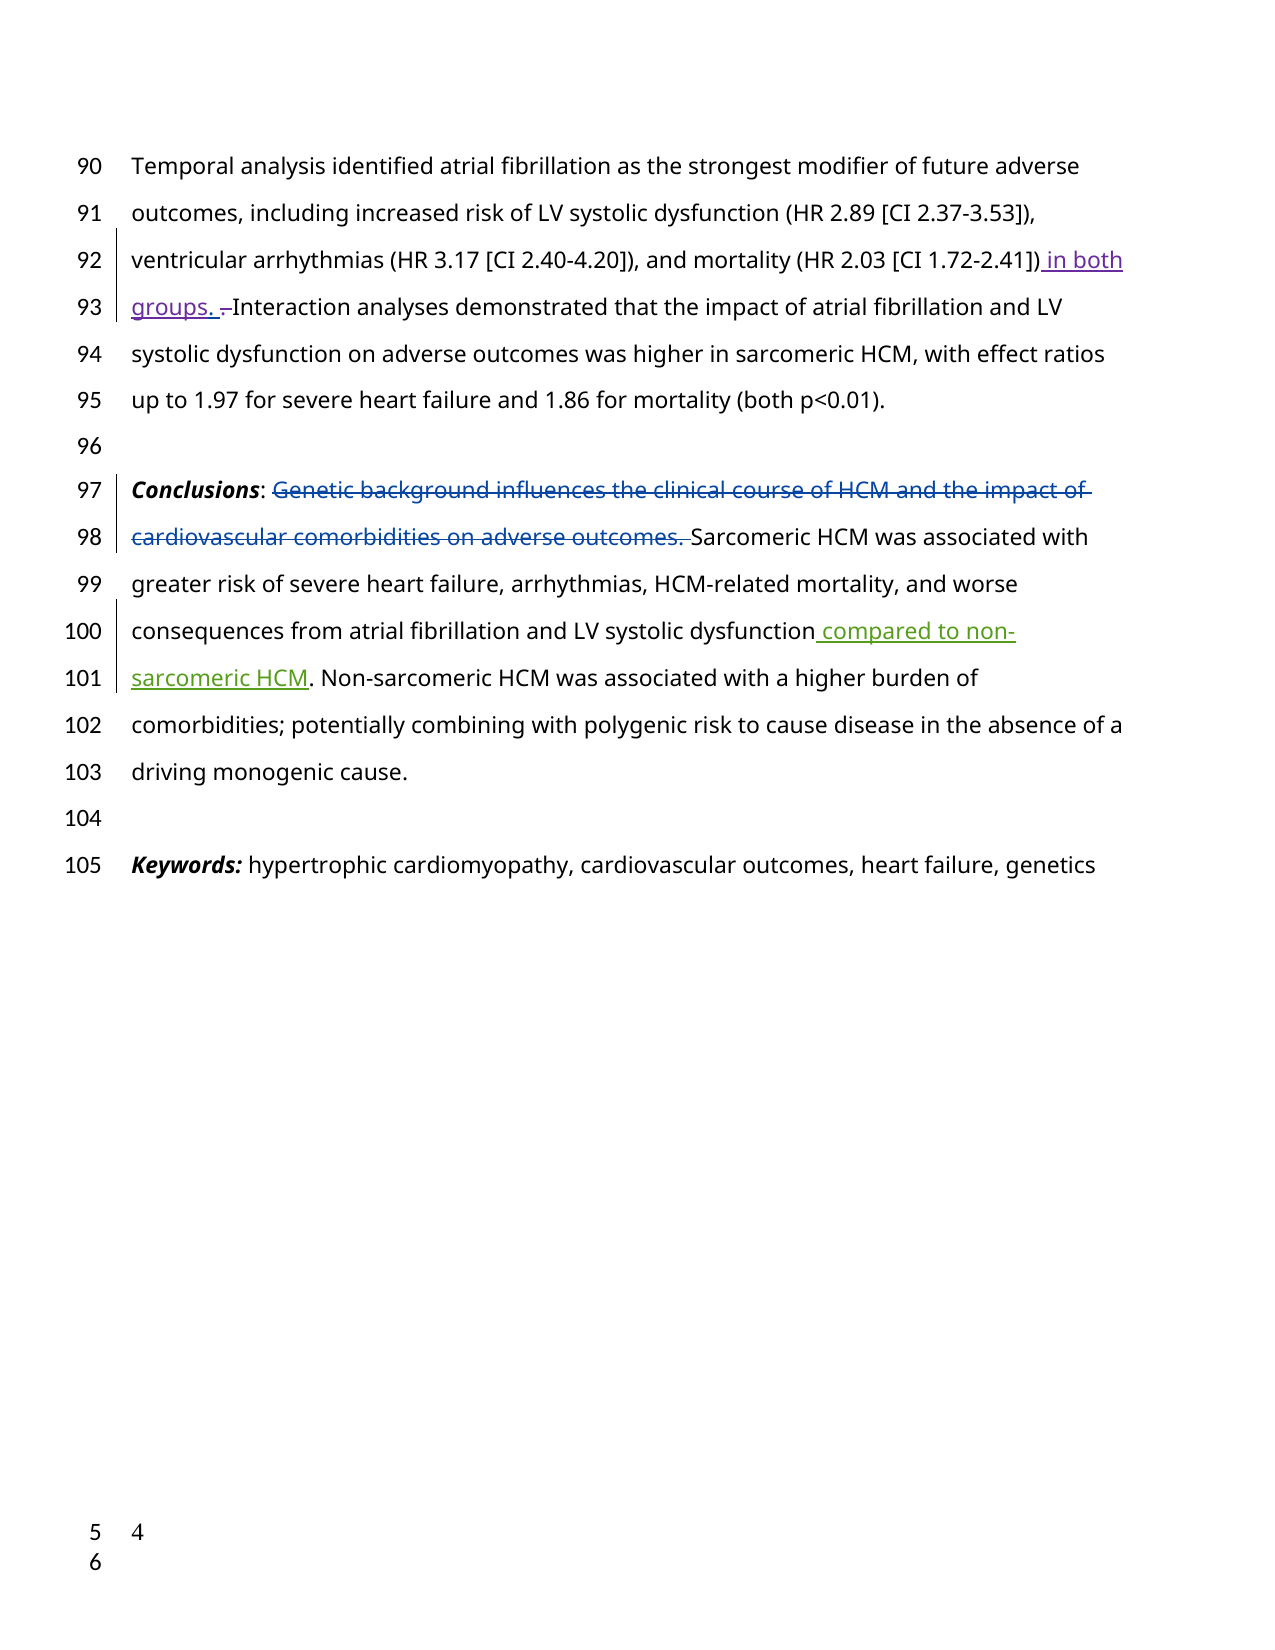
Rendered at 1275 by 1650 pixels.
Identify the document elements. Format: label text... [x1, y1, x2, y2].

text Keywords: hypertrophic cardiomyopathy, cardiovascular outcomes, heart failure, genetics [131, 849, 1125, 881]
text Conclusions: Sarcomeric HCM was associated with greater risk of severe heart failure, arrhythmias, HCM-related mortality, and worse consequences from atrial fibrillation and LV systolic dysfunction. Non-sarcomeric HCM was associated with a higher burden of comorbidities; potentially combining with polygenic risk to cause disease in the absence of a driving monogenic cause. [131, 474, 1125, 787]
text Temporal analysis identified atrial fibrillation as the strongest modifier of future adverse outcomes, including increased risk of LV systolic dysfunction (HR 2.89 [CI 2.37-3.53]), ventricular arrhythmias (HR 3.17 [CI 2.40-4.20]), and mortality (HR 2.03 [CI 1.72-2.41])Interaction analyses demonstrated that the impact of atrial fibrillation and LV systolic dysfunction on adverse outcomes was higher in sarcomeric HCM, with effect ratios up to 1.97 for severe heart failure and 1.86 for mortality (both p<0.01). [131, 150, 1125, 416]
